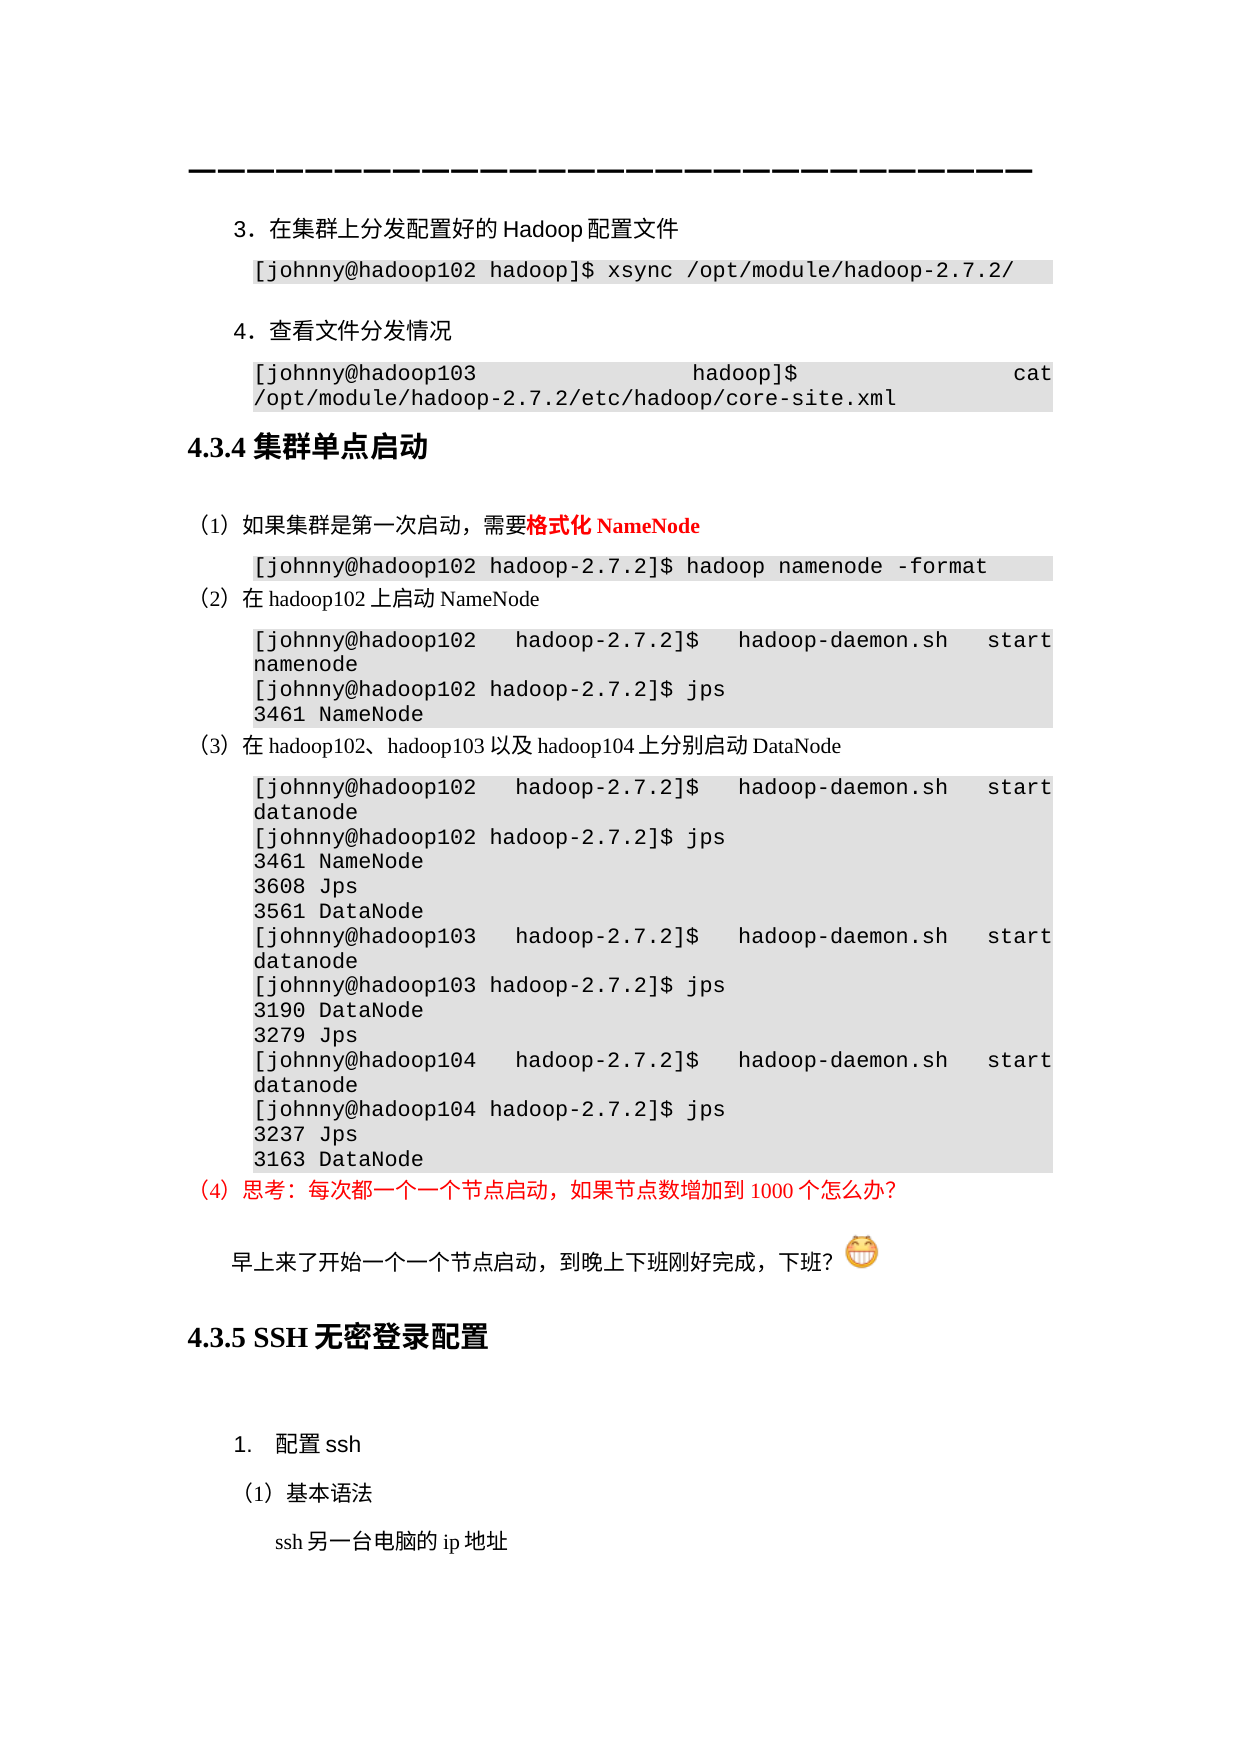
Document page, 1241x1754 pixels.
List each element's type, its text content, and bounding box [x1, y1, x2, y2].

text [johnny@hadoop102 hadoop-2.7.2]$ hadoop namenode -format [253, 556, 1053, 581]
text 早上来了开始一个一个节点启动，到晚上下班刚好完成，下班？ [187, 1221, 1053, 1286]
text （3）在hadoop102、hadoop103以及hadoop104上分别启动DataNode [187, 728, 1053, 761]
text （2）在hadoop102上启动NameNode [187, 581, 1053, 613]
text 3461 NameNode [253, 851, 1053, 876]
text [johnny@hadoop102 hadoop-2.7.2]$ hadoop-daemon.sh start datanode [253, 776, 1053, 826]
picture [843, 1231, 885, 1271]
text ssh另一台电脑的ip地址 [231, 1524, 1053, 1556]
text [johnny@hadoop104 hadoop-2.7.2]$ jps [253, 1099, 1053, 1123]
text [johnny@hadoop102 hadoop-2.7.2]$ jps [253, 826, 1053, 851]
text [johnny@hadoop103 hadoop-2.7.2]$ hadoop-daemon.sh start datanode [253, 925, 1053, 975]
text 3237 Jps [253, 1123, 1053, 1148]
text 3461 NameNode [253, 703, 1053, 728]
text 1. 配置ssh [187, 1411, 1053, 1476]
subtitle 4.3.4 集群单点启动 [187, 412, 1053, 477]
text [johnny@hadoop102 hadoop]$ xsync /opt/module/hadoop-2.7.2/ [253, 260, 1053, 284]
text [johnny@hadoop103 hadoop-2.7.2]$ jps [253, 975, 1053, 999]
text （4）思考：每次都一个一个节点启动，如果节点数增加到1000个怎么办？ [187, 1173, 1053, 1206]
text 3279 Jps [253, 1024, 1053, 1049]
text 3608 Jps [253, 876, 1053, 900]
text 3561 DataNode [253, 900, 1053, 925]
text [johnny@hadoop103 hadoop]$ cat /opt/module/hadoop-2.7.2/etc/hadoop/core-site.xml [253, 362, 1053, 412]
text 4．查看文件分发情况 [187, 297, 1053, 362]
text [johnny@hadoop102 hadoop-2.7.2]$ jps [253, 678, 1053, 703]
text 3163 DataNode [253, 1148, 1053, 1173]
text 3190 DataNode [253, 999, 1053, 1024]
text （1）基本语法 [187, 1476, 1053, 1508]
text [johnny@hadoop102 hadoop-2.7.2]$ hadoop-daemon.sh start namenode [253, 629, 1053, 678]
subtitle 4.3.5 SSH无密登录配置 [187, 1302, 1053, 1367]
text [johnny@hadoop104 hadoop-2.7.2]$ hadoop-daemon.sh start datanode [253, 1049, 1053, 1099]
text 3．在集群上分发配置好的Hadoop配置文件 [187, 195, 1053, 260]
text （1）如果集群是第一次启动，需要格式化NameNode [187, 507, 1053, 540]
